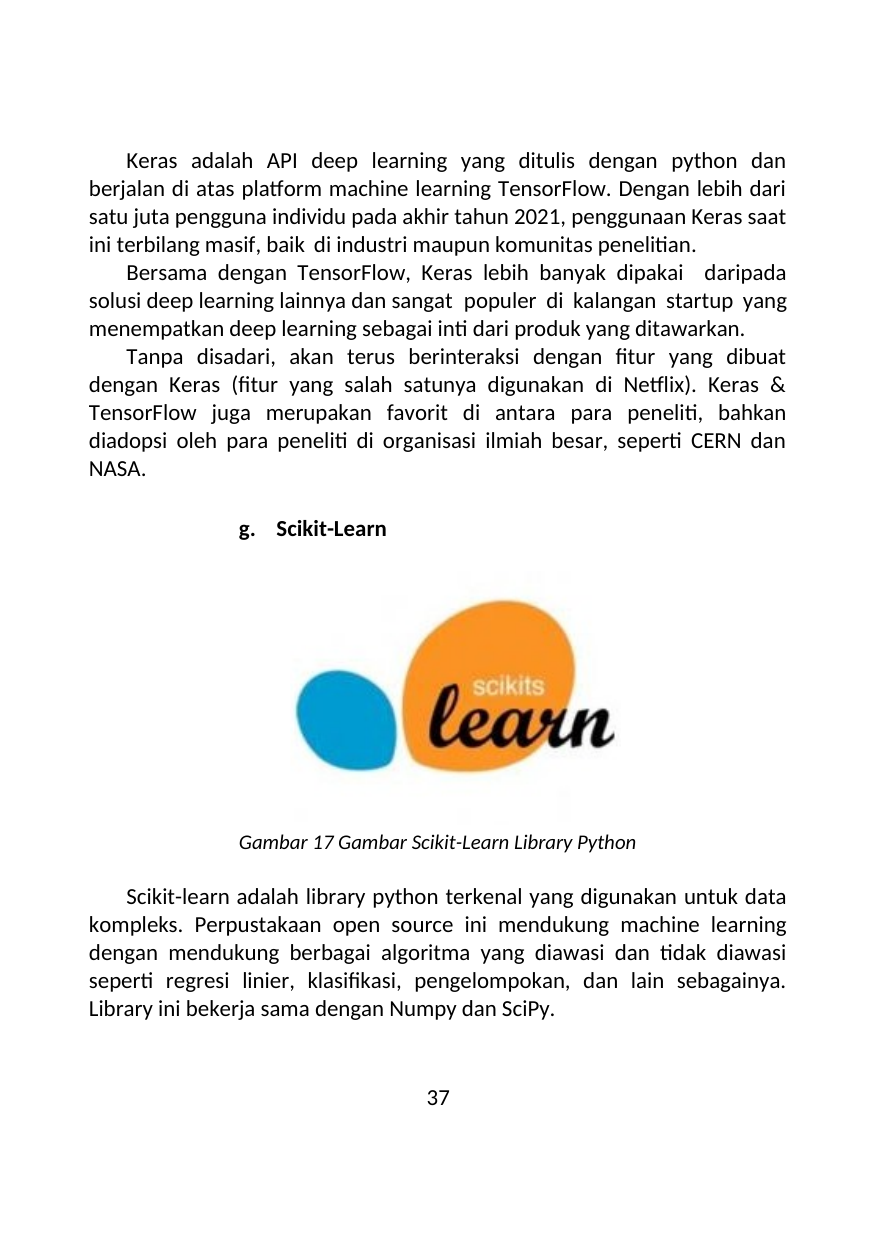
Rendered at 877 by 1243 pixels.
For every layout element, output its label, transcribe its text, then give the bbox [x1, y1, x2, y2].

subtitle Scikit-Learn [239, 514, 787, 543]
text Bersama dengan TensorFlow, Keras lebih banyak dipakai daripada solusi deep learning lainnya dan sangat populer di kalangan startup yang menempatkan deep learning sebagai inti dari produk yang ditawarkan. [89, 258, 787, 342]
picture [290, 571, 621, 825]
text Scikit-learn adalah library python terkenal yang digunakan untuk data kompleks. Perpustakaan open source ini mendukung machine learning dengan mendukung berbagai algoritma yang diawasi dan tidak diawasi seperti regresi linier, klasifikasi, pengelompokan, dan lain sebagainya. Library ini bekerja sama dengan Numpy dan SciPy. [89, 882, 787, 1022]
text Keras adalah API deep learning yang ditulis dengan python dan berjalan di atas platform machine learning TensorFlow. Dengan lebih dari satu juta pengguna individu pada akhir tahun 2021, penggunaan Keras saat ini terbilang masif, baik di industri maupun komunitas penelitian. [89, 146, 787, 258]
text Tanpa disadari, akan terus berinteraksi dengan fitur yang dibuat dengan Keras (fitur yang salah satunya digunakan di Netflix). Keras & TensorFlow juga merupakan favorit di antara para peneliti, bahkan diadopsi oleh para peneliti di organisasi ilmiah besar, seperti CERN dan NASA. [89, 342, 787, 482]
